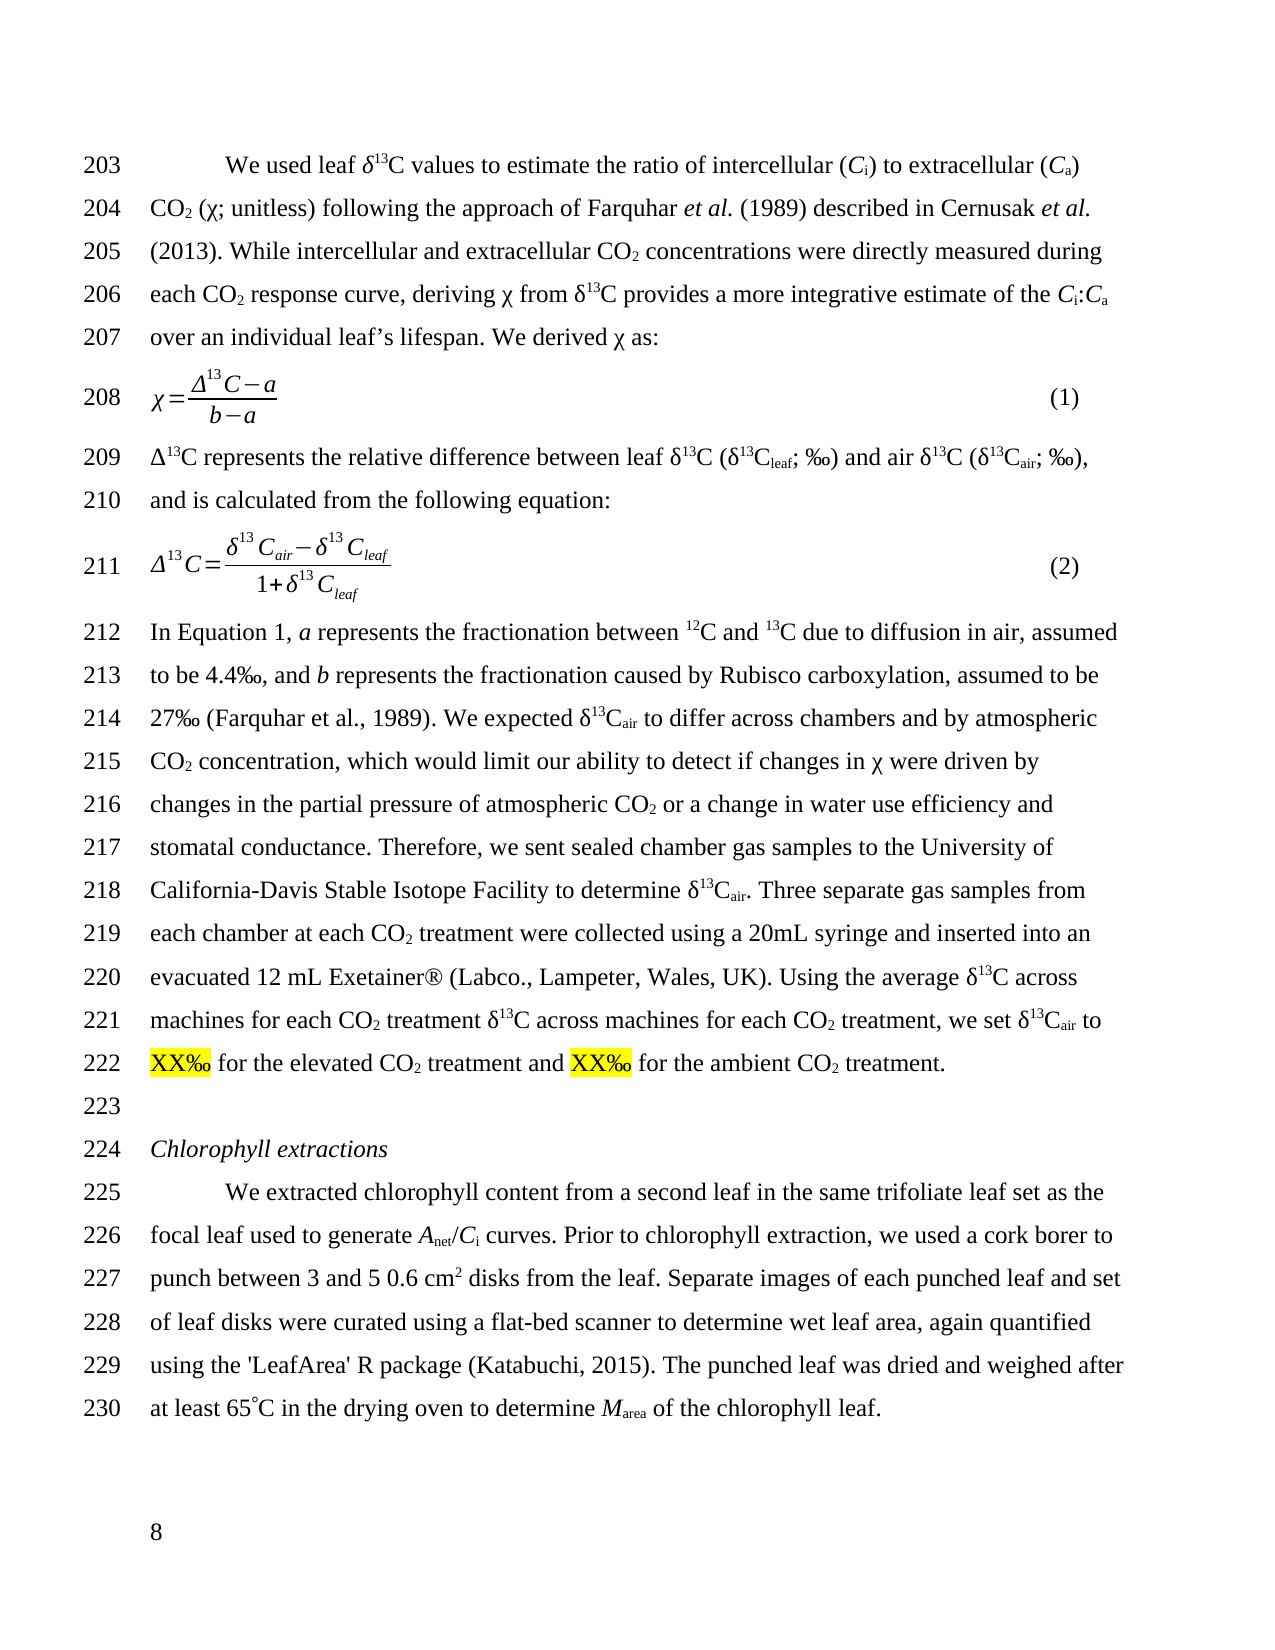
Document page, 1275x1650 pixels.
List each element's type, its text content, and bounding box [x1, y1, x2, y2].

text (2) [150, 529, 1125, 602]
text We extracted chlorophyll content from a second leaf in the same trifoliate leaf set as the focal leaf used to generate Anet/Ci curves. Prior to chlorophyll extraction, we used a cork borer to punch between 3 and 5 0.6 cm2 disks from the leaf. Separate images of each punched leaf and set of leaf disks were curated using a flat-bed scanner to determine wet leaf area, again quantified using the 'LeafArea' R package (Katabuchi, 2015). The punched leaf was dried and weighed after at least 65C in the drying oven to determine Marea of the chlorophyll leaf. [150, 1177, 1125, 1422]
text Chlorophyll extractions [150, 1134, 1125, 1163]
text We used leaf δ13C values to estimate the ratio of intercellular (Ci) to extracellular (Ca) CO2 (χ; unitless) following the approach of Farquhar et al. (1989) described in Cernusak et al. (2013). While intercellular and extracellular CO2 concentrations were directly measured during each CO2 response curve, deriving χ from δ13C provides a more integrative estimate of the Ci:Ca over an individual leaf’s lifespan. We derived χ as: [150, 150, 1125, 351]
text Δ13C represents the relative difference between leaf δ13C (δ13Cleaf; ‰) and air δ13C (δ13Cair; ‰), and is calculated from the following equation: [150, 442, 1125, 514]
text (1) [150, 366, 1125, 428]
text In Equation 1, a represents the fractionation between 12C and 13C due to diffusion in air, assumed to be 4.4‰, and b represents the fractionation caused by Rubisco carboxylation, assumed to be 27‰ (Farquhar et al., 1989). We expected δ13Cair to differ across chambers and by atmospheric CO2 concentration, which would limit our ability to detect if changes in χ were driven by changes in the partial pressure of atmospheric CO2 or a change in water use efficiency and stomatal conductance. Therefore, we sent sealed chamber gas samples to the University of California-Davis Stable Isotope Facility to determine δ13Cair. Three separate gas samples from each chamber at each CO2 treatment were collected using a 20mL syringe and inserted into an evacuated 12 mL Exetainer® (Labco., Lampeter, Wales, UK). Using the average δ13C across machines for each CO2 treatment δ13C across machines for each CO2 treatment, we set δ13Cair to XX‰ for the elevated CO2 treatment and XX‰ for the ambient CO2 treatment. [150, 617, 1125, 1077]
